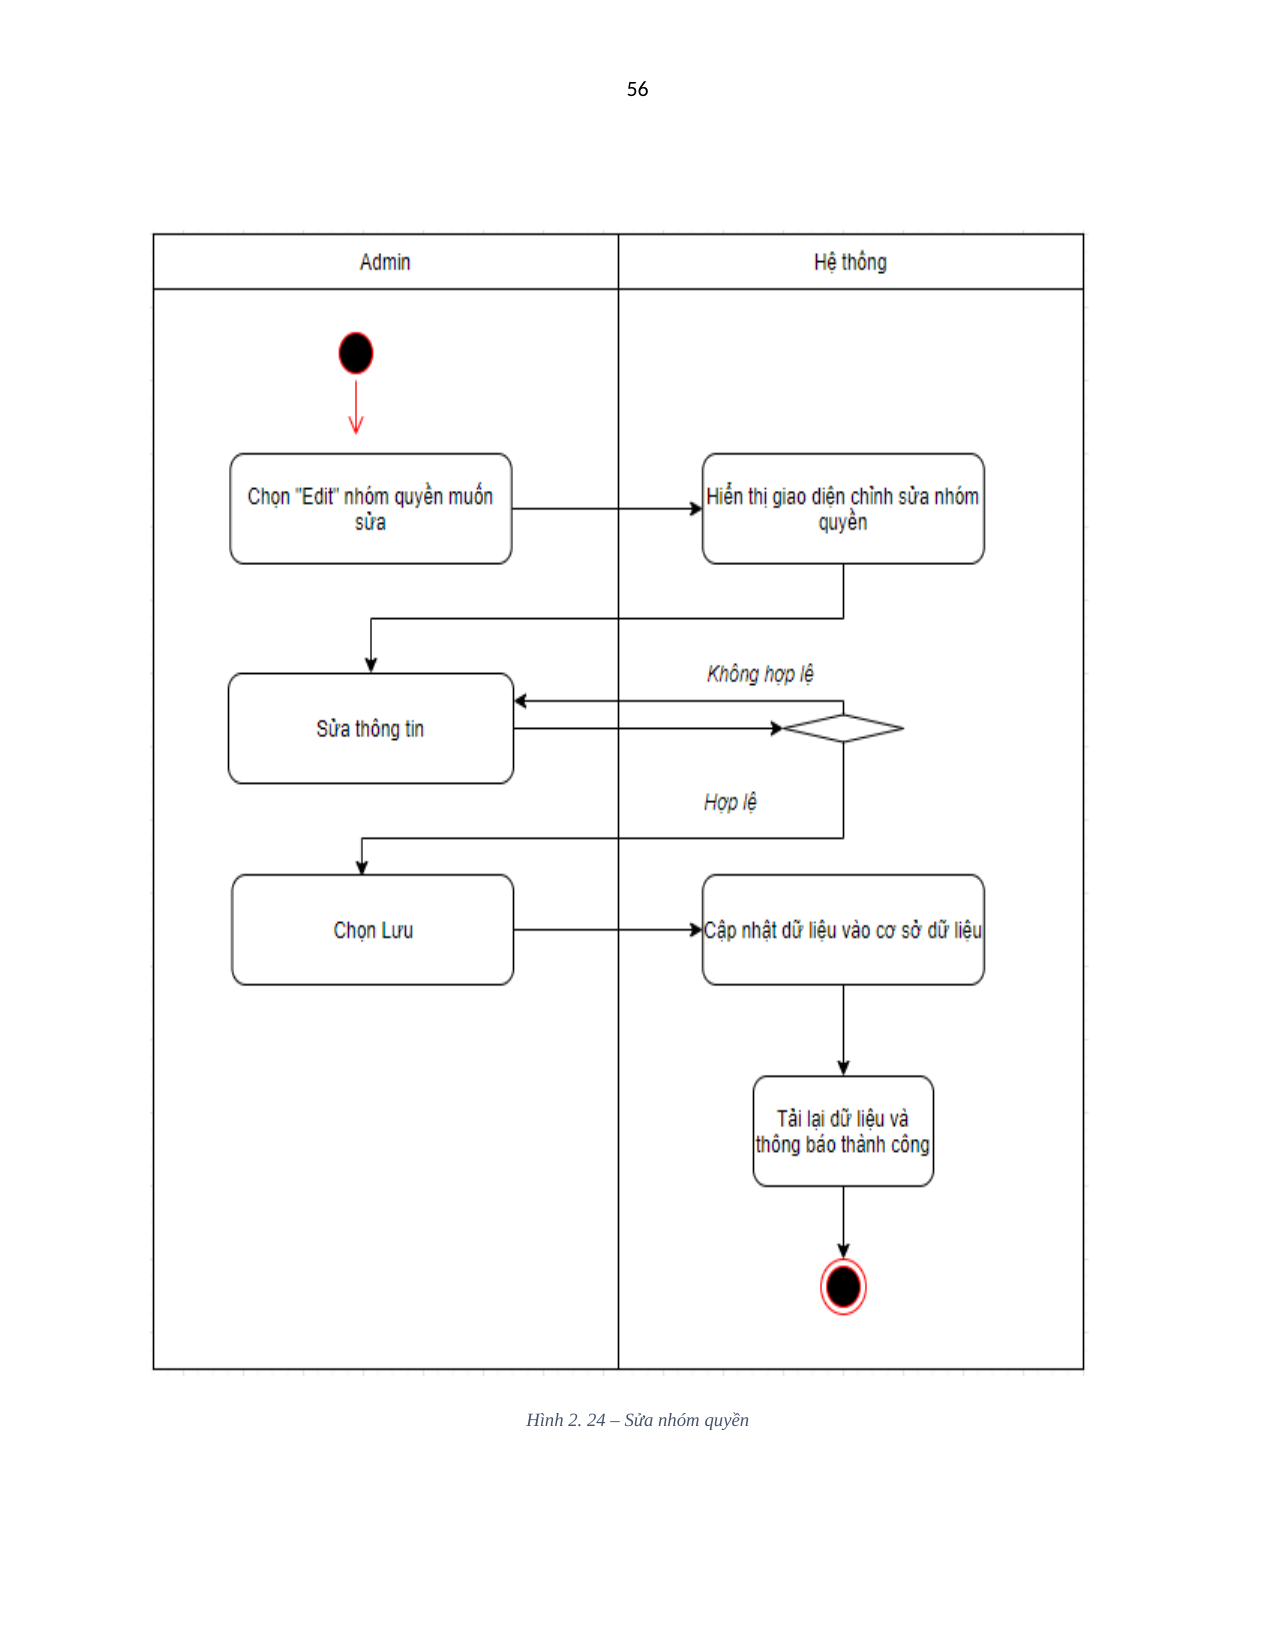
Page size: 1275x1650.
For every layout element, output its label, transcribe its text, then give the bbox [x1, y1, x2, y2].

picture [150, 230, 1089, 1376]
text Hình 2. 24 – Sửa nhóm quyền [150, 1409, 1125, 1430]
